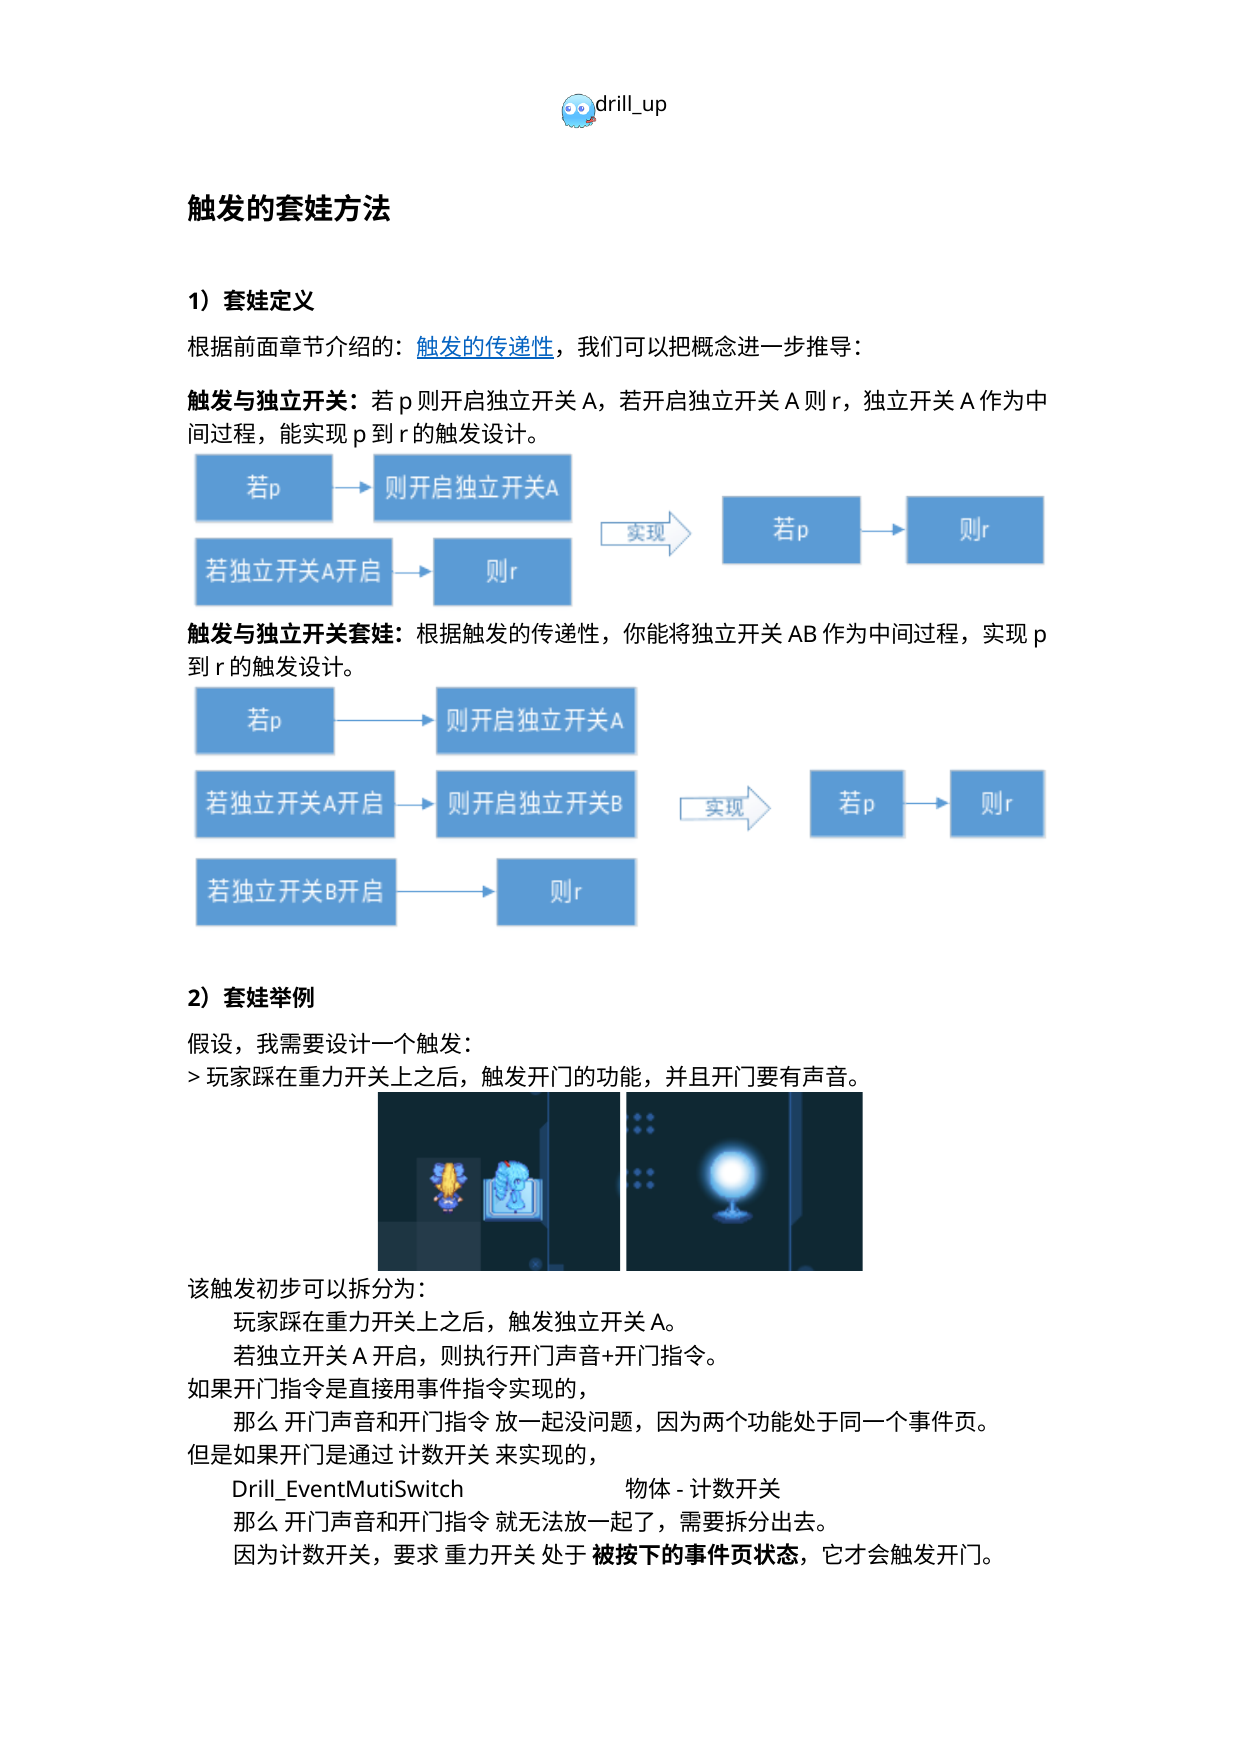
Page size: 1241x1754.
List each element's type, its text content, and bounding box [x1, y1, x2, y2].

picture [556, 88, 597, 130]
text 该触发初步可以拆分为： [187, 1271, 1053, 1304]
text > 玩家踩在重力开关上之后，触发开门的功能，并且开门要有声音。 [187, 1059, 1053, 1092]
subtitle 2）套娃举例 [187, 980, 1053, 1013]
text 因为计数开关，要求 重力开关 处于 被按下的事件页状态，它才会触发开门。 [187, 1537, 1053, 1570]
text 如果开门指令是直接用事件指令实现的， [187, 1371, 1053, 1404]
text 假设，我需要设计一个触发： [187, 1026, 1053, 1059]
text 那么 开门声音和开门指令 放一起没问题，因为两个功能处于同一个事件页。 [187, 1404, 1053, 1437]
subtitle 触发的套娃方法 [187, 174, 1053, 239]
picture [377, 1092, 621, 1271]
subtitle 1）套娃定义 [187, 283, 1053, 316]
text 但是如果开门是通过 计数开关 来实现的， [187, 1437, 1053, 1471]
text 触发与独立开关：若p则开启独立开关A，若开启独立开关A则r，独立开关A作为中间过程，能实现p到r的触发设计。 [187, 383, 1053, 449]
text Drill_EventMutiSwitch 物体 - 计数开关 [187, 1471, 1053, 1504]
text 根据前面章节介绍的：触发的传递性，我们可以把概念进一步推导： [187, 329, 1053, 362]
text 若独立开关A开启，则执行开门声音+开门指令。 [187, 1337, 1053, 1371]
text 触发与独立开关套娃：根据触发的传递性，你能将独立开关AB作为中间过程，实现p到r的触发设计。 [187, 616, 1053, 682]
text 那么 开门声音和开门指令 就无法放一起了，需要拆分出去。 [187, 1504, 1053, 1537]
text 玩家踩在重力开关上之后，触发独立开关A。 [187, 1304, 1053, 1337]
picture [626, 1092, 863, 1271]
